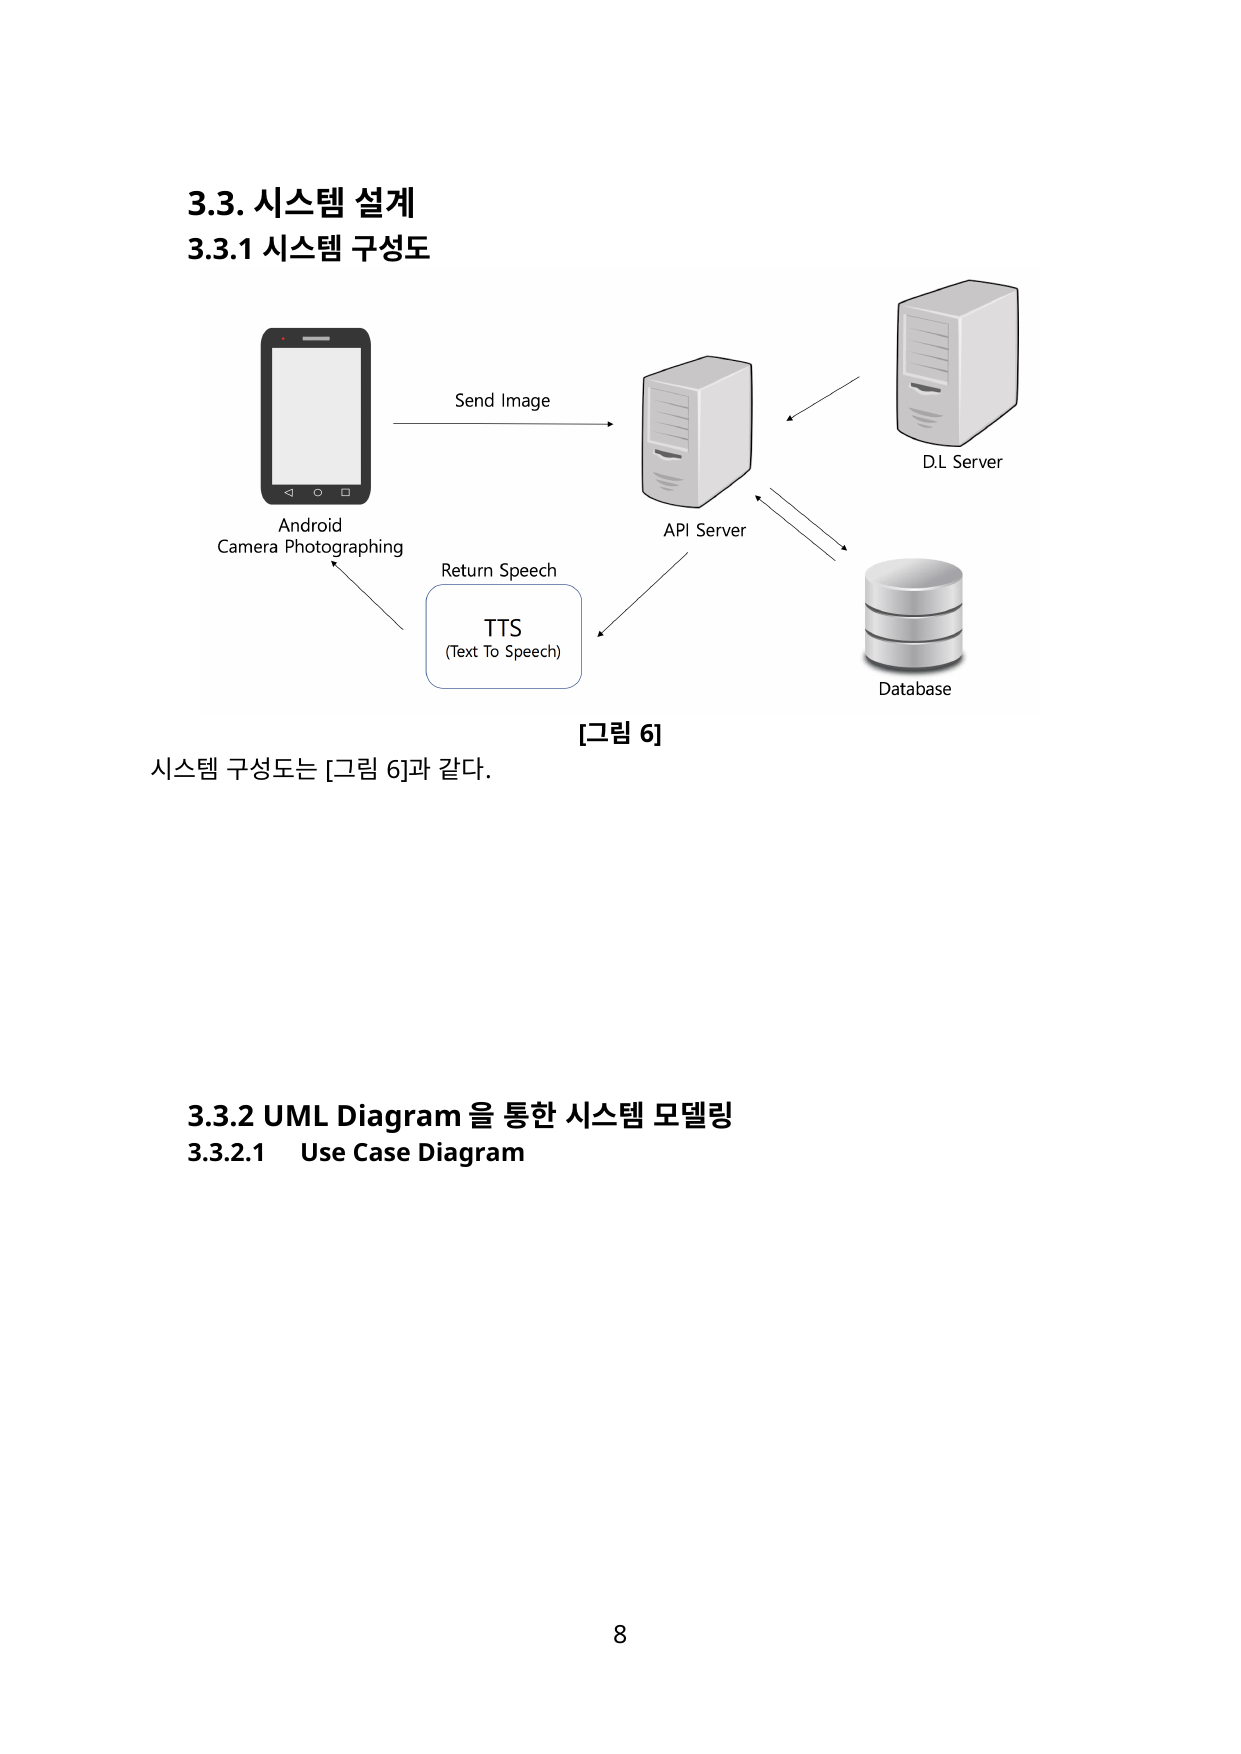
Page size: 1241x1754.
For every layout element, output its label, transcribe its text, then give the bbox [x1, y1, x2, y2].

picture [201, 268, 1039, 714]
text [그림 6] [150, 713, 1090, 749]
list UML Diagram을 통한 시스템 모델링 [187, 1092, 1090, 1135]
list . 시스템 설계 [187, 177, 1090, 226]
list Use Case Diagram [187, 1135, 1090, 1169]
text 시스템 구성도는 [그림 6]과 같다. [150, 749, 1090, 786]
list 시스템 구성도 [187, 226, 1090, 268]
